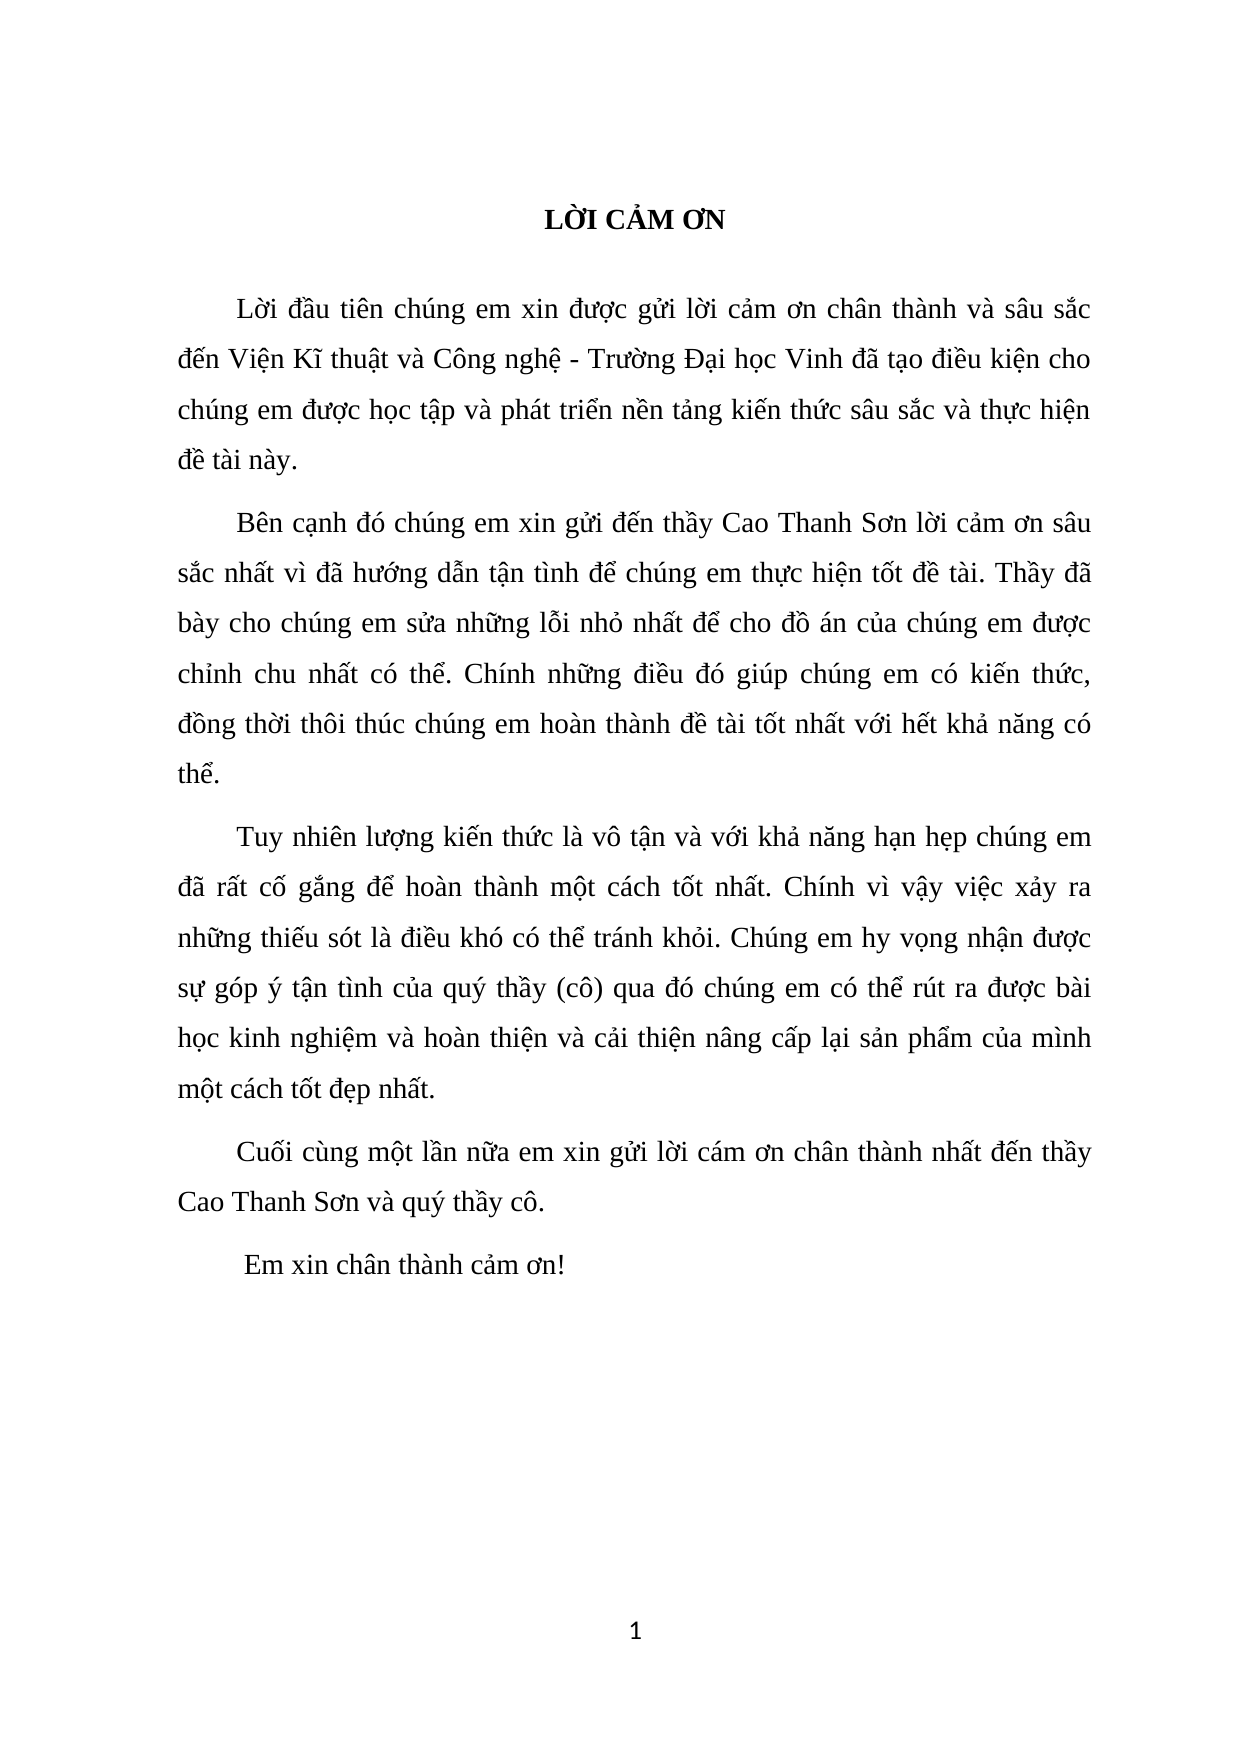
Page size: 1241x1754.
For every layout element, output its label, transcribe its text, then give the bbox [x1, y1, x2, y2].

subtitle LỜI CẢM ƠN [177, 202, 1092, 236]
text Bên cạnh đó chúng em xin gửi đến thầy Cao Thanh Sơn lời cảm ơn sâu sắc nhất vì đã hướng dẫn tận tình để chúng em thực hiện tốt đề tài. Thầy đã bày cho chúng em sửa những lỗi nhỏ nhất để cho đồ án của chúng em được chỉnh chu nhất có thể. Chính những điều đó giúp chúng em có kiến thức, đồng thời thôi thúc chúng em hoàn thành đề tài tốt nhất với hết khả năng có thể. [177, 505, 1092, 790]
text Lời đầu tiên chúng em xin được gửi lời cảm ơn chân thành và sâu sắc đến Viện Kĩ thuật và Công nghệ - Trường Đại học Vinh đã tạo điều kiện cho chúng em được học tập và phát triển nền tảng kiến thức sâu sắc và thực hiện đề tài này. [177, 291, 1092, 476]
text Tuy nhiên lượng kiến thức là vô tận và với khả năng hạn hẹp chúng em đã rất cố gắng để hoàn thành một cách tốt nhất. Chính vì vậy việc xảy ra những thiếu sót là điều khó có thể tránh khỏi. Chúng em hy vọng nhận được sự góp ý tận tình của quý thầy (cô) qua đó chúng em có thể rút ra được bài học kinh nghiệm và hoàn thiện và cải thiện nâng cấp lại sản phẩm của mình một cách tốt đẹp nhất. [177, 819, 1092, 1104]
text Cuối cùng một lần nữa em xin gửi lời cám ơn chân thành nhất đến thầy Cao Thanh Sơn và quý thầy cô. [177, 1134, 1092, 1217]
text Em xin chân thành cảm ơn! [177, 1247, 1092, 1280]
